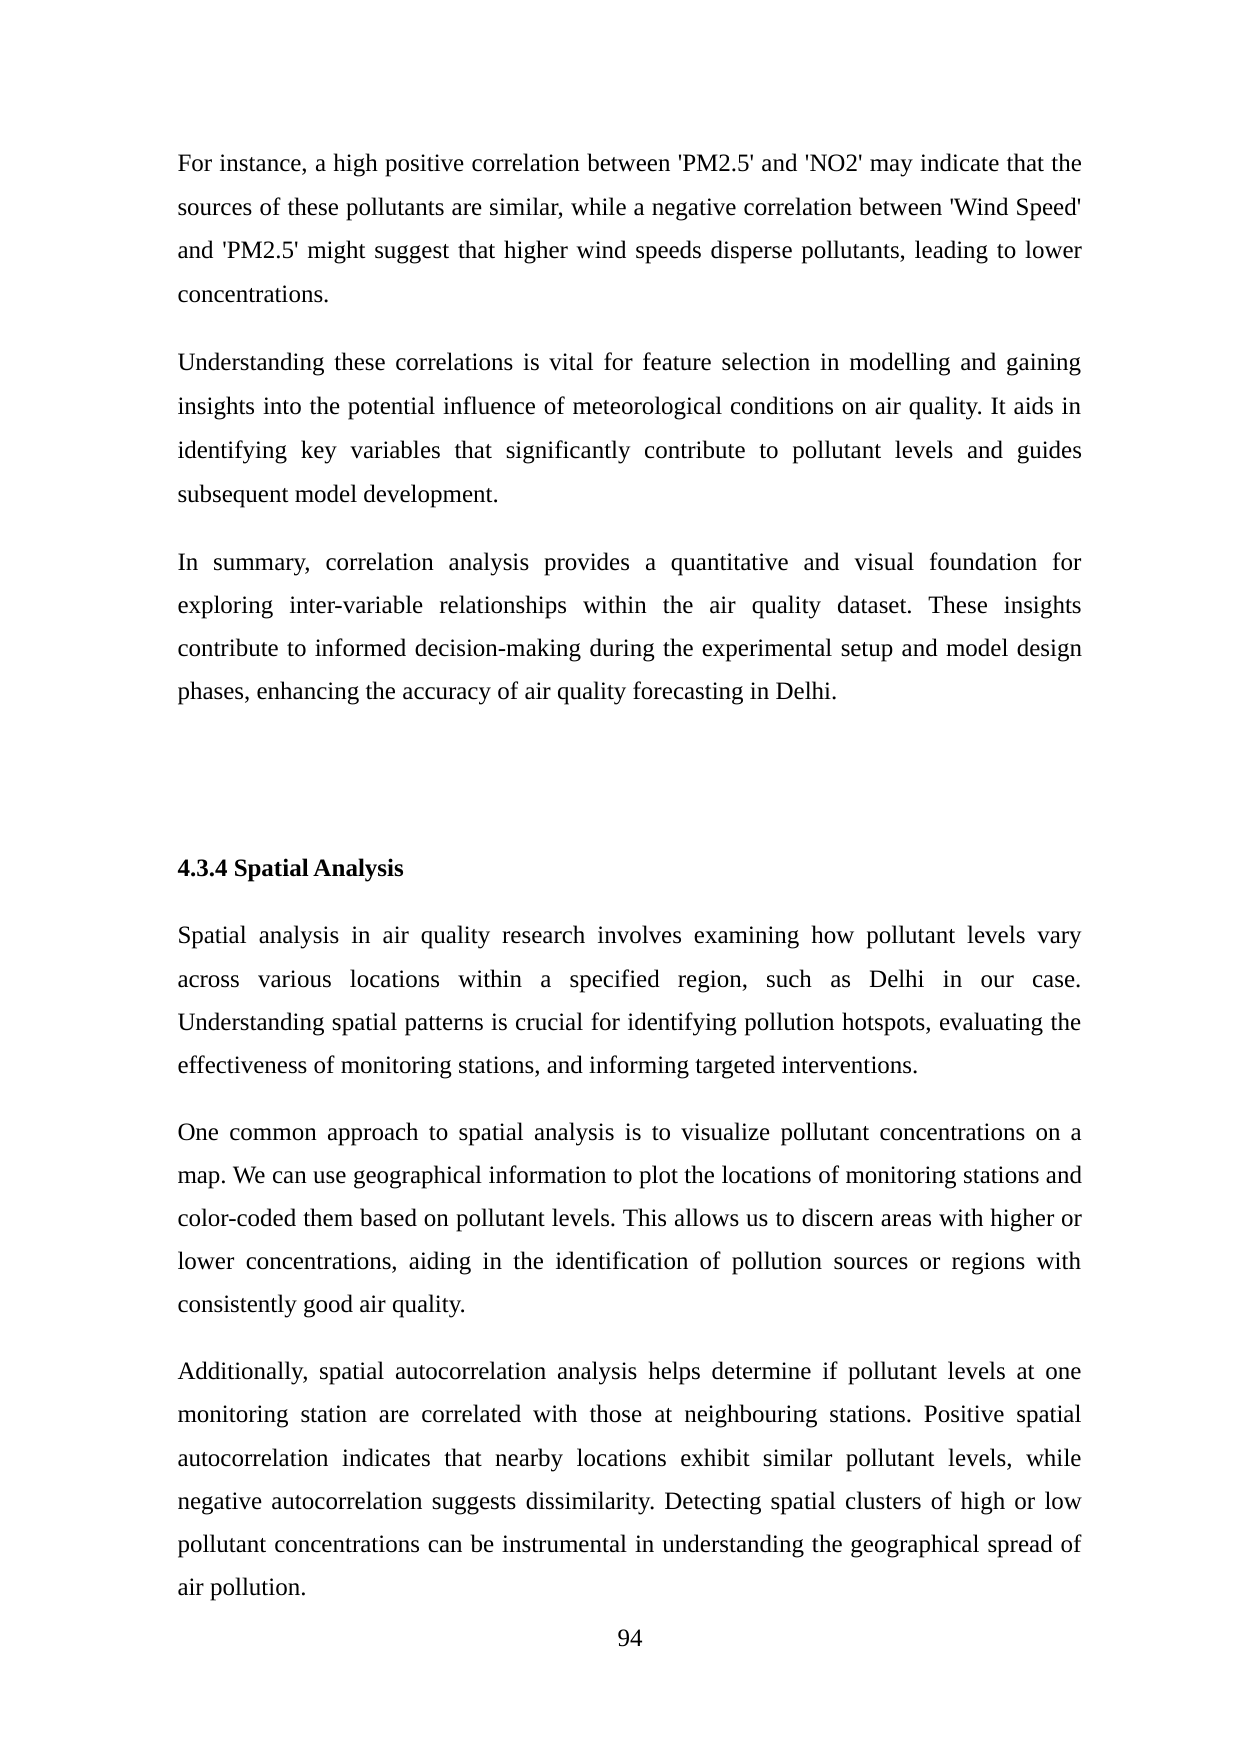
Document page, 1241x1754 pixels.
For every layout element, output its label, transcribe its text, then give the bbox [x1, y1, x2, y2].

text For instance, a high positive correlation between 'PM2.5' and 'NO2' may indicate that the sources of these pollutants are similar, while a negative correlation between 'Wind Speed' and 'PM2.5' might suggest that higher wind speeds disperse pollutants, leading to lower concentrations. [177, 148, 1083, 308]
text Understanding these correlations is vital for feature selection in modelling and gaining insights into the potential influence of meteorological conditions on air quality. It aids in identifying key variables that significantly contribute to pollutant levels and guides subsequent model development. [177, 347, 1083, 508]
text 4.3.4 Spatial Analysis [177, 810, 1083, 882]
text One common approach to spatial analysis is to visualize pollutant concentrations on a map. We can use geographical information to plot the locations of monitoring stations and color-coded them based on pollutant levels. This allows us to discern areas with higher or lower concentrations, aiding in the identification of pollution sources or regions with consistently good air quality. [177, 1117, 1083, 1318]
text Additionally, spatial autocorrelation analysis helps determine if pollutant levels at one monitoring station are correlated with those at neighbouring stations. Positive spatial autocorrelation indicates that nearby locations exhibit similar pollutant levels, while negative autocorrelation suggests dissimilarity. Detecting spatial clusters of high or low pollutant concentrations can be instrumental in understanding the geographical spread of air pollution. [177, 1356, 1083, 1601]
text In summary, correlation analysis provides a quantitative and visual foundation for exploring inter-variable relationships within the air quality dataset. These insights contribute to informed decision-making during the experimental setup and model design phases, enhancing the accuracy of air quality forecasting in Delhi. [177, 547, 1083, 705]
text Spatial analysis in air quality research involves examining how pollutant levels vary across various locations within a specified region, such as Delhi in our case. Understanding spatial patterns is crucial for identifying pollution hotspots, evaluating the effectiveness of monitoring stations, and informing targeted interventions. [177, 921, 1083, 1079]
